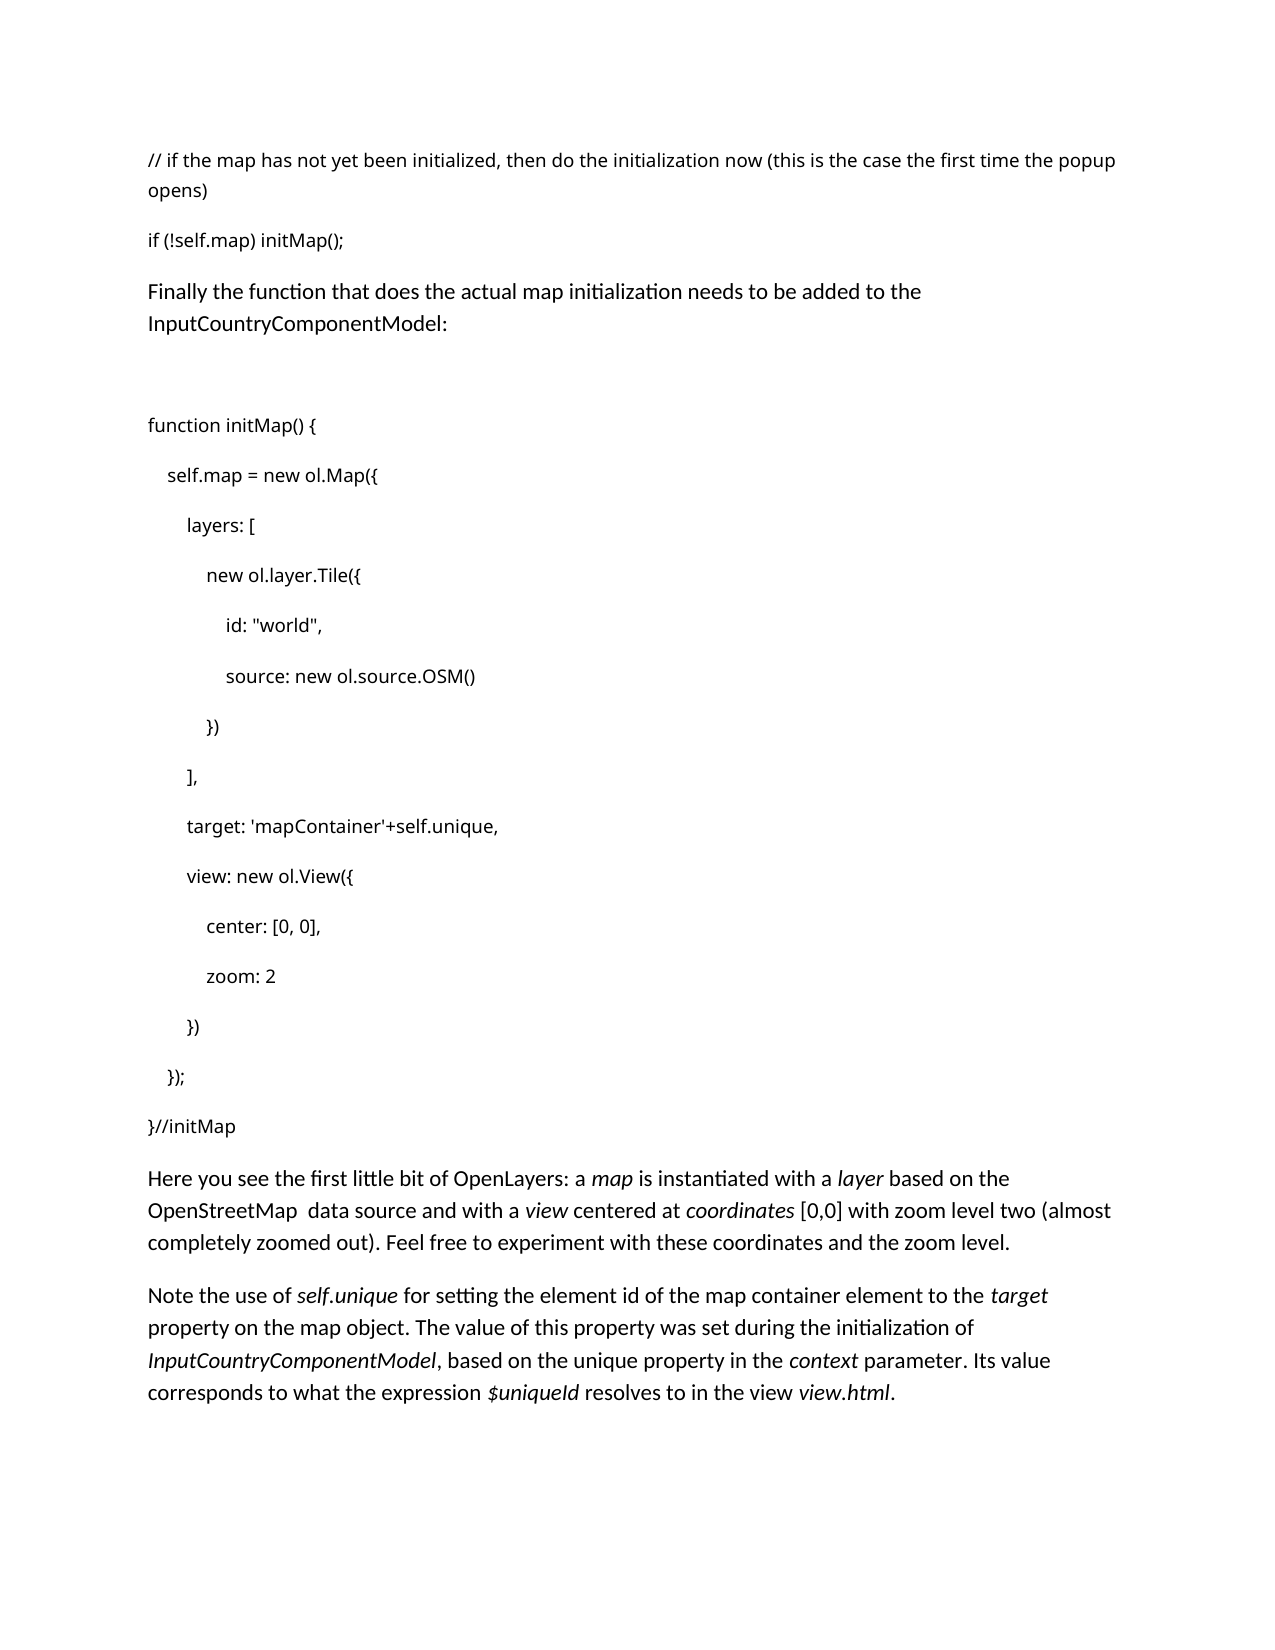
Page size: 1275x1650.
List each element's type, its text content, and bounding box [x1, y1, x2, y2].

text self.map = new ol.Map({ [148, 462, 1127, 488]
text view: new ol.View({ [148, 863, 1127, 889]
text function initMap() { [148, 412, 1127, 438]
text }//initMap [148, 1114, 1127, 1139]
text source: new ol.source.OSM() [148, 663, 1127, 688]
text new ol.layer.Tile({ [148, 563, 1127, 588]
text layers: [ [148, 513, 1127, 538]
text target: 'mapContainer'+self.unique, [148, 813, 1127, 839]
text // if the map has not yet been initialized, then do the initialization now (this is the case the first time the popup opens) [148, 148, 1127, 202]
text ], [148, 763, 1127, 789]
text zoom: 2 [148, 963, 1127, 989]
text }) [148, 1014, 1127, 1039]
text Note the use of self.unique for setting the element id of the map container element to the target property on the map object. The value of this property was set during the initialization of InputCountryComponentModel, based on the unique property in the context parameter. Its value corresponds to what the expression $uniqueId resolves to in the view view.html. [148, 1281, 1127, 1406]
text Finally the function that does the actual map initialization needs to be added to the InputCountryComponentModel: [148, 277, 1127, 337]
text }); [148, 1064, 1127, 1089]
text if (!self.map) initMap(); [148, 227, 1127, 252]
text id: "world", [148, 613, 1127, 638]
text }) [148, 713, 1127, 738]
text center: [0, 0], [148, 913, 1127, 939]
text Here you see the first little bit of OpenLayers: a map is instantiated with a layer based on the OpenStreetMap data source and with a view centered at coordinates [0,0] with zoom level two (almost completely zoomed out). Feel free to experiment with these coordinates and the zoom level. [148, 1164, 1127, 1256]
